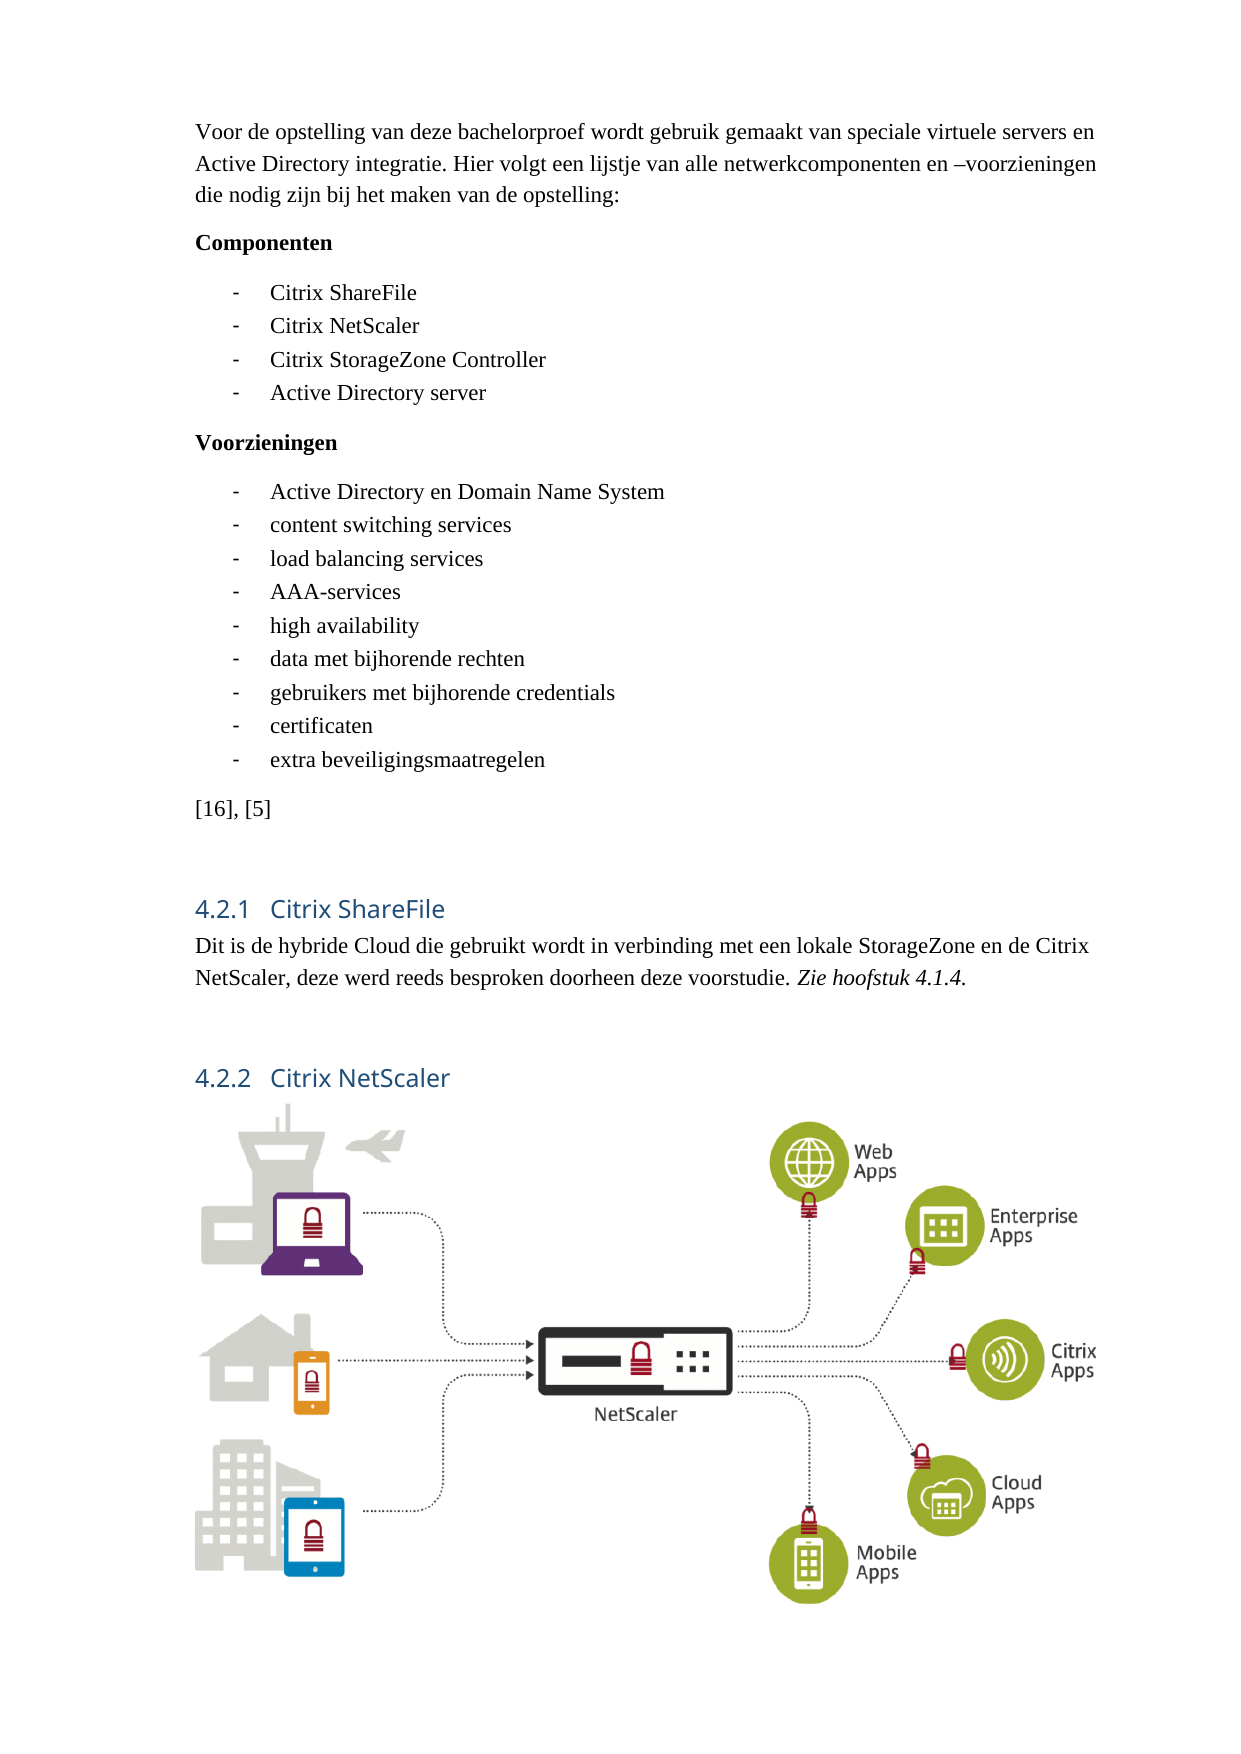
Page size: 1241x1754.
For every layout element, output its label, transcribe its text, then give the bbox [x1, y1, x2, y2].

list extra beveiligingsmaatregelen [232, 745, 1122, 773]
text Componenten [195, 229, 1122, 256]
list Active Directory en Domain Name System [232, 477, 1122, 505]
subtitle Citrix NetScaler [195, 1061, 1122, 1095]
text Voorzieningen [195, 428, 1122, 455]
text , [195, 795, 1122, 822]
text Voor de opstelling van deze bachelorproef wordt gebruik gemaakt van speciale virtuele servers en Active Directory integratie. Hier volgt een lijstje van alle netwerkcomponenten en –voorzieningen die nodig zijn bij het maken van de opstelling: [195, 118, 1122, 208]
text Dit is de hybride Cloud die gebruikt wordt in verbinding met een lokale StorageZone en de Citrix NetScaler, deze werd reeds besproken doorheen deze voorstudie. Zie hoofstuk 4.1.4. [195, 933, 1122, 991]
list Citrix ShareFile [232, 278, 1122, 306]
picture [194, 1101, 1097, 1604]
list gebruikers met bijhorende credentials [232, 678, 1122, 706]
list data met bijhorende rechten [232, 644, 1122, 672]
list high availability [232, 611, 1122, 639]
list Citrix NetScaler [232, 311, 1122, 339]
list Citrix StorageZone Controller [232, 345, 1122, 373]
list AAA-services [232, 577, 1122, 605]
list Active Directory server [232, 378, 1122, 406]
list certificaten [232, 712, 1122, 739]
list load balancing services [232, 544, 1122, 572]
list content switching services [232, 510, 1122, 538]
subtitle Citrix ShareFile [195, 892, 1122, 926]
